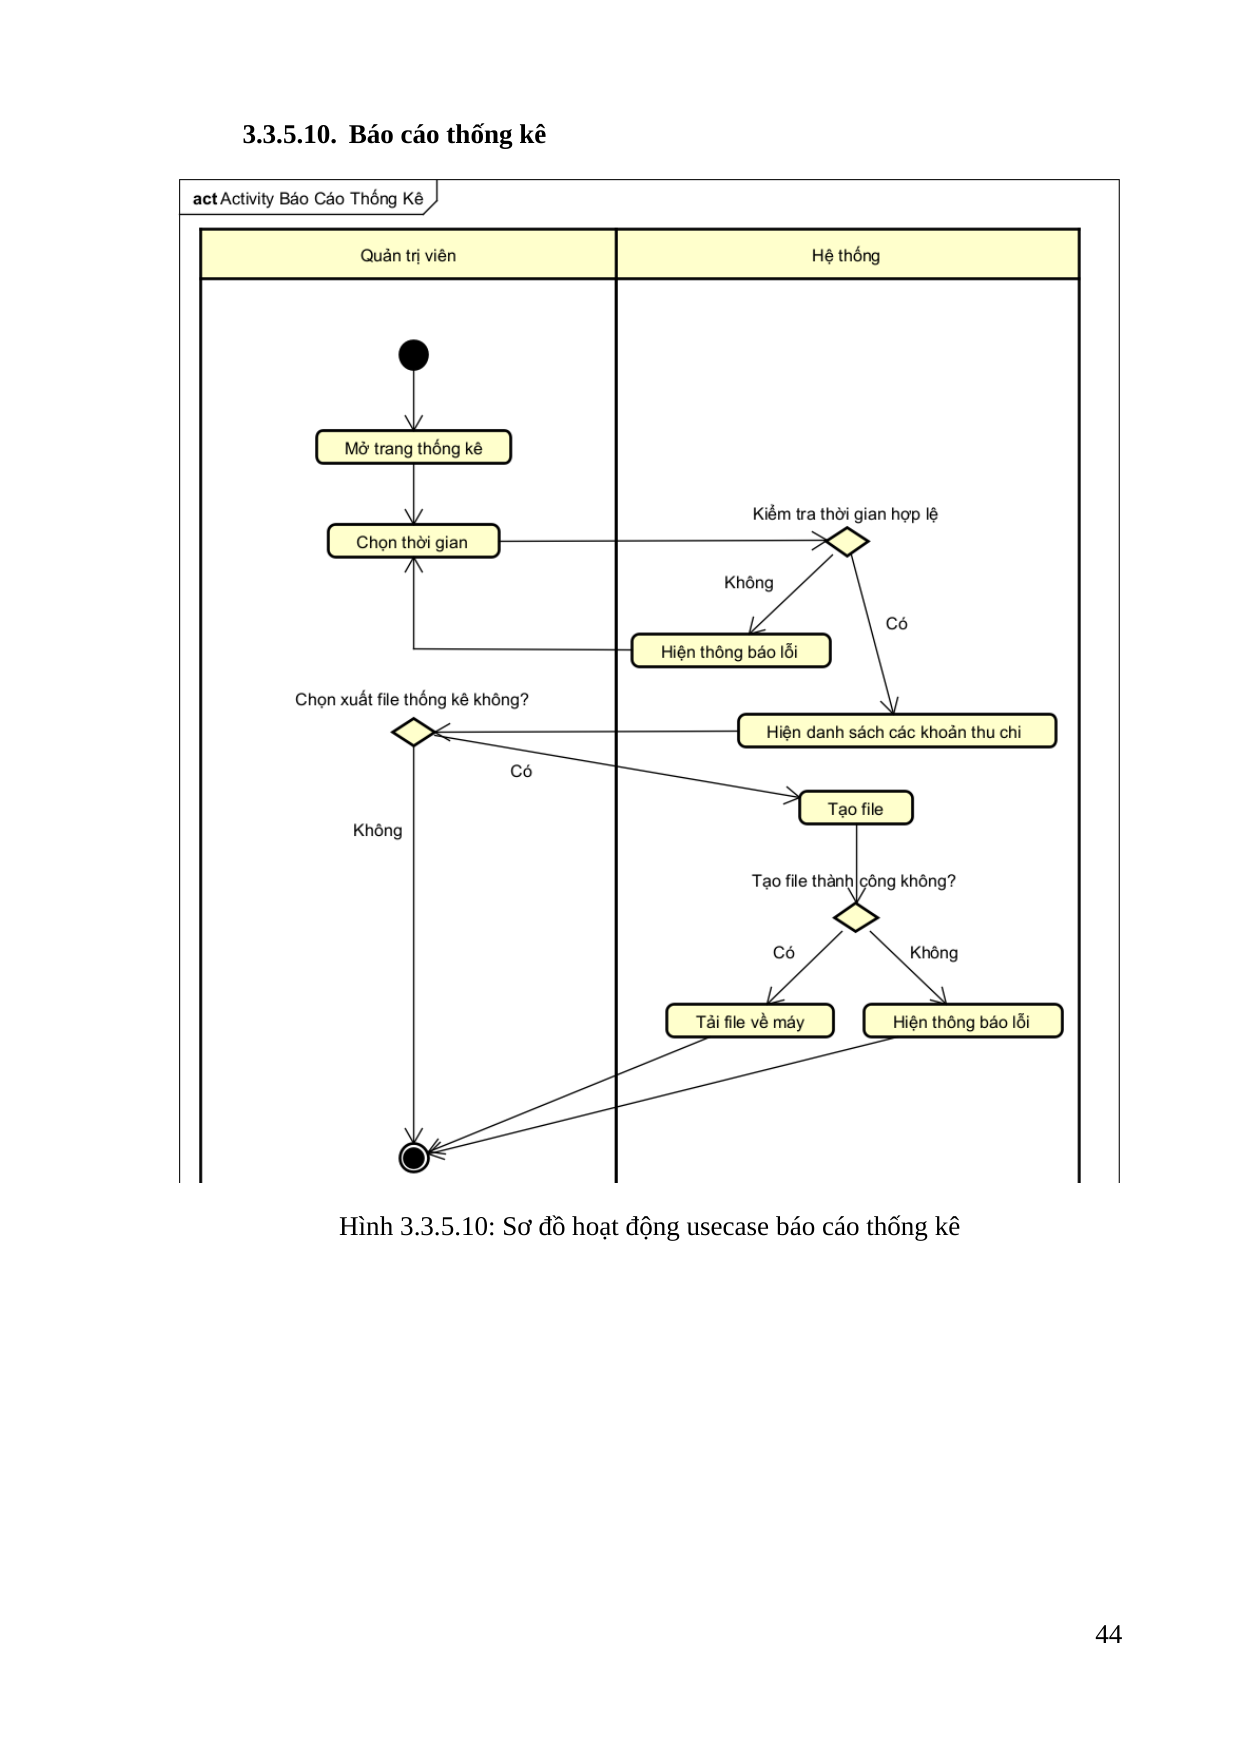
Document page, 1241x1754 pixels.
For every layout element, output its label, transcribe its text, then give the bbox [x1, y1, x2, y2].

picture [177, 177, 1123, 1183]
subtitle Báo cáo thống kê [242, 118, 1122, 149]
text Hình 3.3.5.10: Sơ đồ hoạt động usecase báo cáo thống kê [177, 1210, 1122, 1241]
